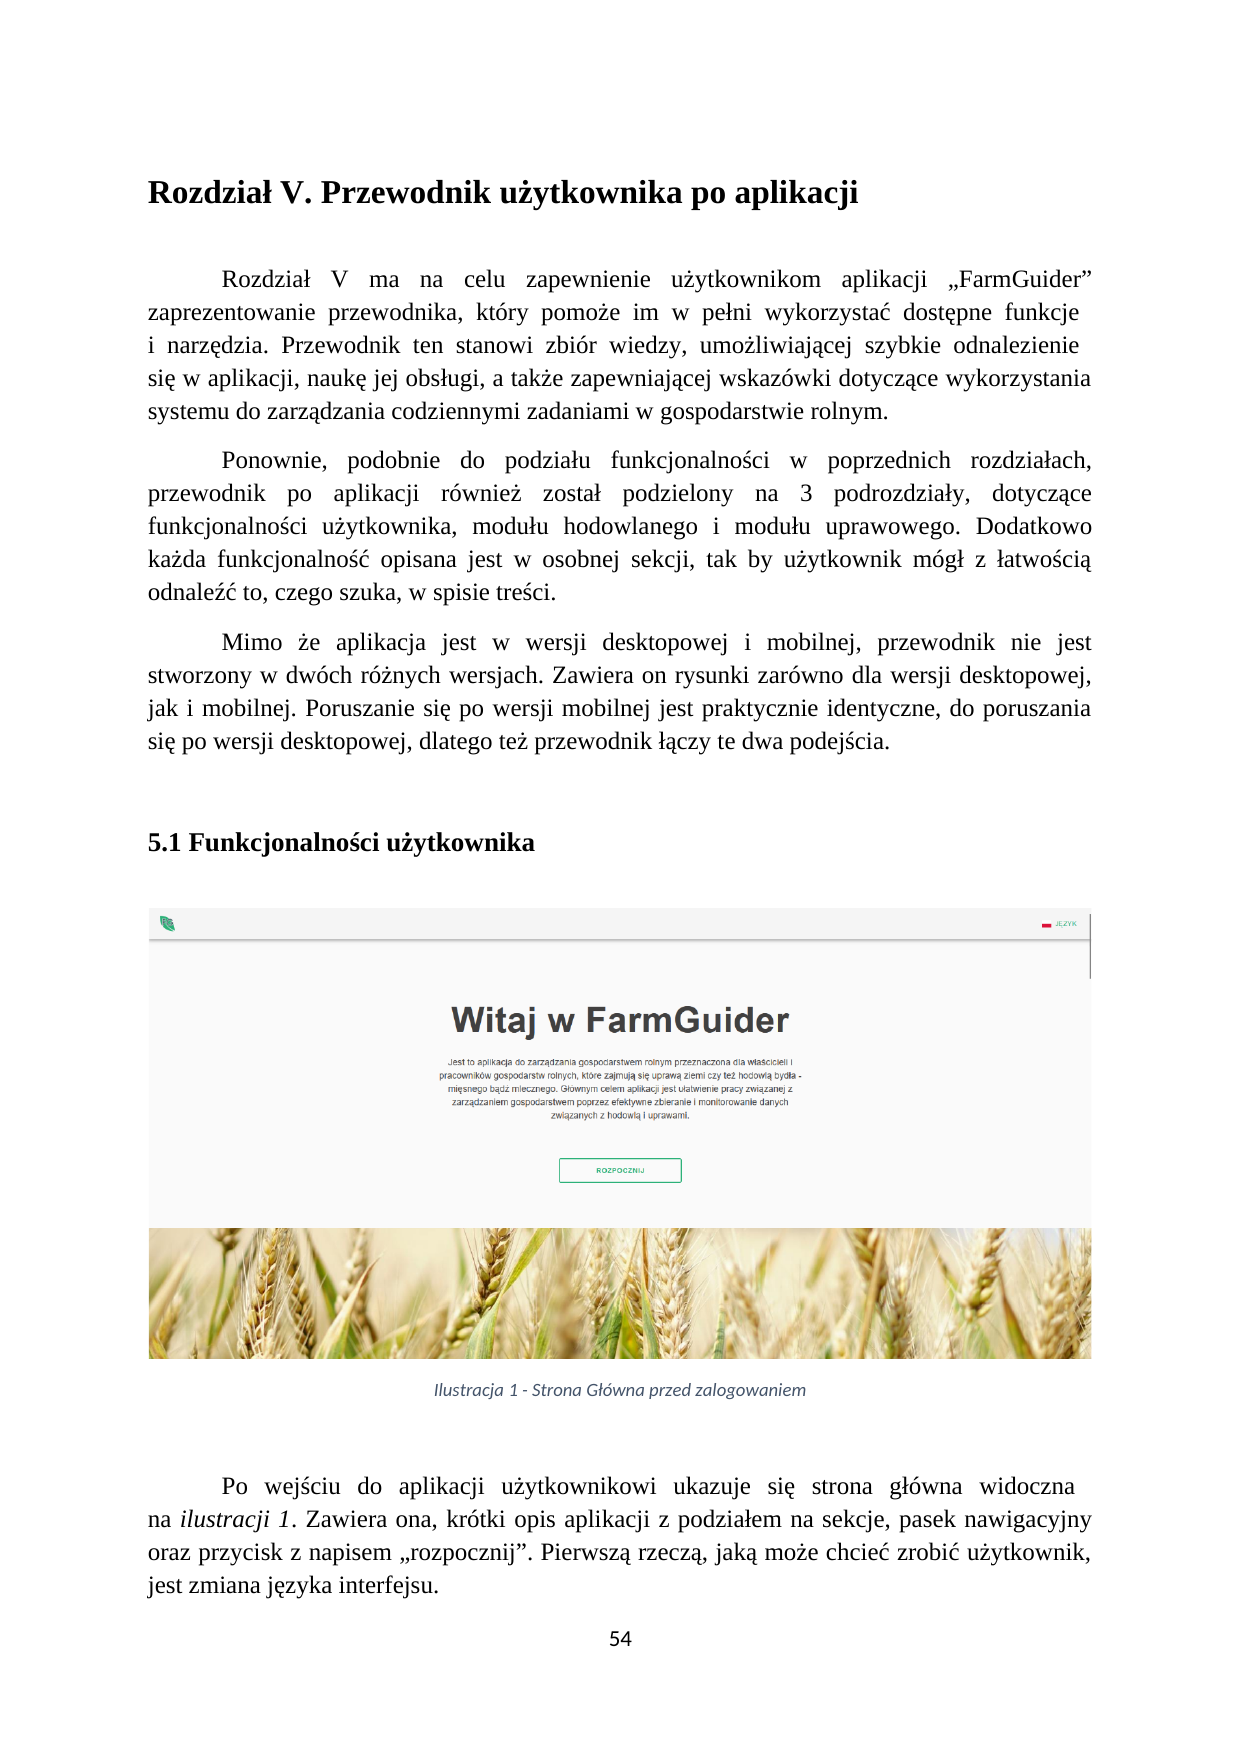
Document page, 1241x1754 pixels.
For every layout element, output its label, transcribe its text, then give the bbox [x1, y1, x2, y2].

text Mimo że aplikacja jest w wersji desktopowej i mobilnej, przewodnik nie jest stworzony w dwóch różnych wersjach. Zawiera on rysunki zarówno dla wersji desktopowej, jak i mobilnej. Poruszanie się po wersji mobilnej jest praktycznie identyczne, do poruszania się po wersji desktopowej, dlatego też przewodnik łączy te dwa podejścia. [148, 627, 1093, 755]
text Ponownie, podobnie do podziału funkcjonalności w poprzednich rozdziałach, przewodnik po aplikacji również został podzielony na 3 podrozdziały, dotyczące funkcjonalności użytkownika, modułu hodowlanego i modułu uprawowego. Dodatkowo każda funkcjonalność opisana jest w osobnej sekcji, tak by użytkownik mógł z łatwością odnaleźć to, czego szuka, w spisie treści. [148, 445, 1093, 606]
text Rozdział V ma na celu zapewnienie użytkownikom aplikacji „FarmGuider” zaprezentowanie przewodnika, który pomoże im w pełni wykorzystać dostępne funkcje i narzędzia. Przewodnik ten stanowi zbiór wiedzy, umożliwiającej szybkie odnalezienie się w aplikacji, naukę jej obsługi, a także zapewniającej wskazówki dotyczące wykorzystania systemu do zarządzania codziennymi zadaniami w gospodarstwie rolnym. [148, 264, 1093, 424]
subtitle Rozdział V. Przewodnik użytkownika po aplikacji [148, 173, 1093, 211]
text Po wejściu do aplikacji użytkownikowi ukazuje się strona główna widoczna na ilustracji 1. Zawiera ona, krótki opis aplikacji z podziałem na sekcje, pasek nawigacyjny oraz przycisk z napisem „rozpocznij”. Pierwszą rzeczą, jaką może chcieć zrobić użytkownik, jest zmiana języka interfejsu. [148, 1471, 1093, 1599]
subtitle 5.1 Funkcjonalności użytkownika [148, 826, 1093, 857]
picture [148, 908, 1092, 1359]
